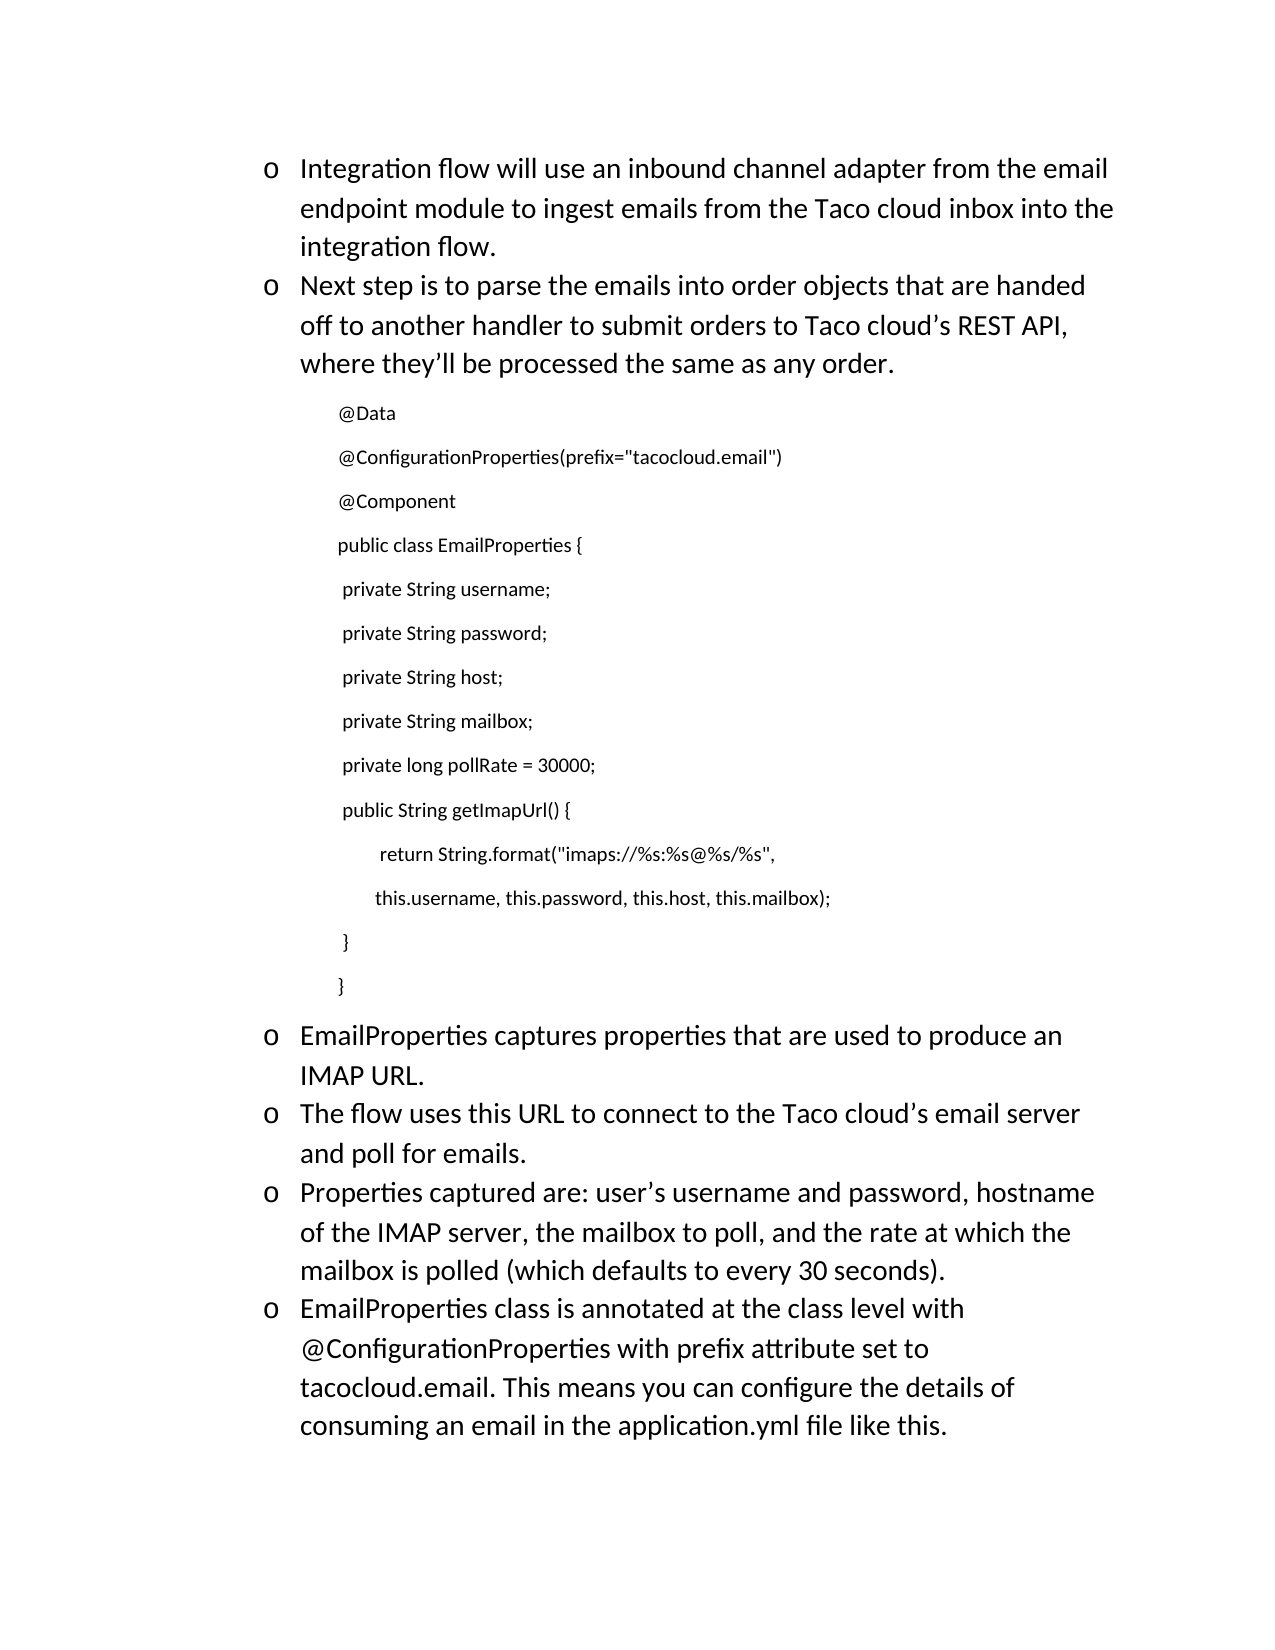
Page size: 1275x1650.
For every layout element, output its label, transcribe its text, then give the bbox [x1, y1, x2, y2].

text private String username; [337, 576, 1125, 602]
text private String password; [337, 621, 1125, 646]
text private String mailbox; [337, 709, 1125, 734]
text private long pollRate = 30000; [337, 753, 1125, 778]
text @Component [337, 488, 1125, 514]
text @Data [337, 400, 1125, 426]
list Integration flow will use an inbound channel adapter from the email endpoint module to ingest emails from the Taco cloud inbox into the integration flow. [262, 150, 1125, 264]
text this.username, this.password, this.host, this.mailbox); [337, 885, 1125, 910]
text private String host; [337, 664, 1125, 690]
text } [337, 929, 1125, 954]
text return String.format("imaps://%s:%s@%s/%s", [337, 841, 1125, 866]
text public class EmailProperties { [337, 532, 1125, 558]
list Properties captured are: user’s username and password, hostname of the IMAP server, the mailbox to poll, and the rate at which the mailbox is polled (which defaults to every 30 seconds). [262, 1174, 1125, 1288]
text @ConfigurationProperties(prefix="tacocloud.email") [337, 444, 1125, 470]
list EmailProperties class is annotated at the class level with @ConfigurationProperties with prefix attribute set to tacocloud.email. This means you can configure the details of consuming an email in the application.yml file like this. [262, 1291, 1125, 1443]
list Next step is to parse the emails into order objects that are handed off to another handler to submit orders to Taco cloud’s REST API, where they’ll be processed the same as any order. [262, 267, 1125, 381]
list The flow uses this URL to connect to the Taco cloud’s email server and poll for emails. [262, 1095, 1125, 1171]
text } [337, 973, 1125, 998]
list EmailProperties captures properties that are used to produce an IMAP URL. [262, 1017, 1125, 1093]
text public String getImapUrl() { [337, 797, 1125, 822]
